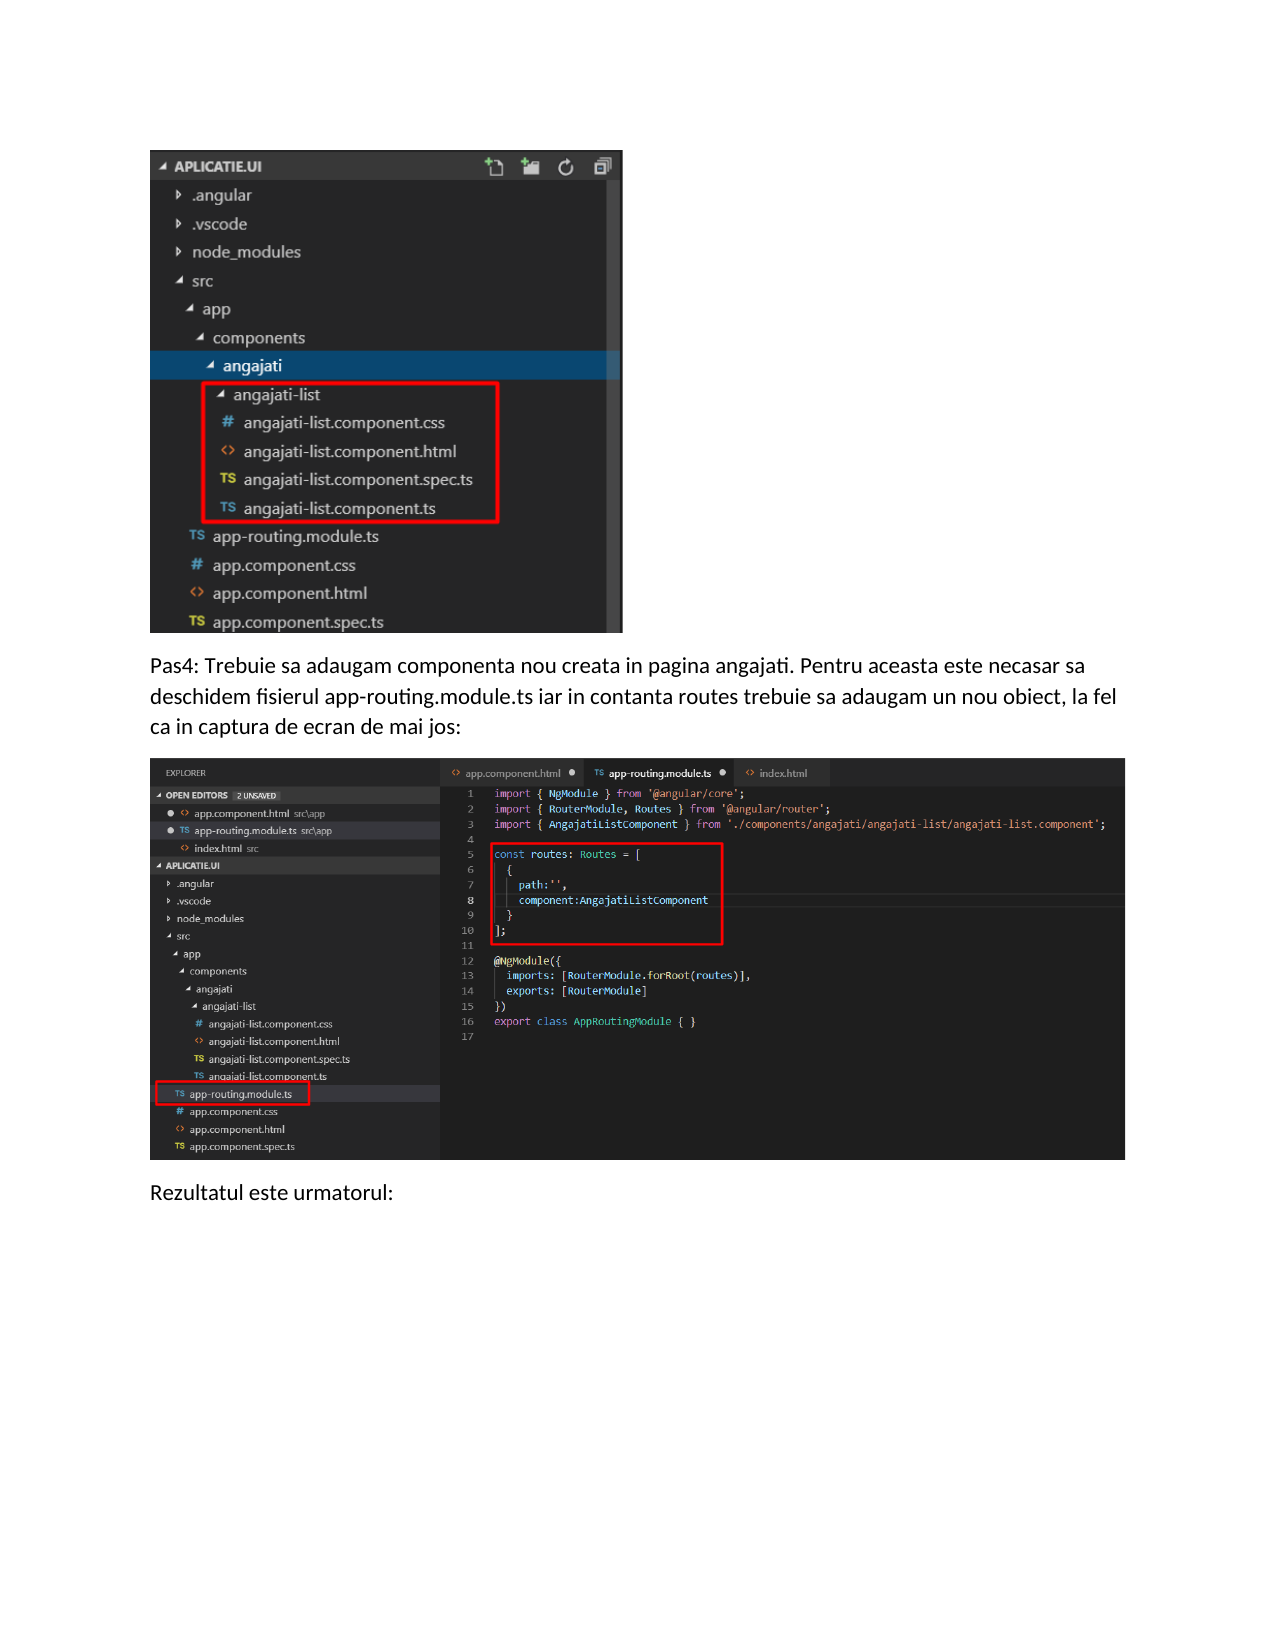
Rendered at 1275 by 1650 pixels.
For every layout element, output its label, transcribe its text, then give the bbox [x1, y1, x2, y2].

picture [150, 758, 1125, 1160]
text Pas4: Trebuie sa adaugam componenta nou creata in pagina angajati. Pentru aceasta este necasar sa deschidem fisierul app-routing.module.ts iar in contanta routes trebuie sa adaugam un nou obiect, la fel ca in captura de ecran de mai jos: [150, 652, 1125, 740]
text Rezultatul este urmatorul: [150, 1178, 1125, 1206]
picture [150, 150, 623, 633]
